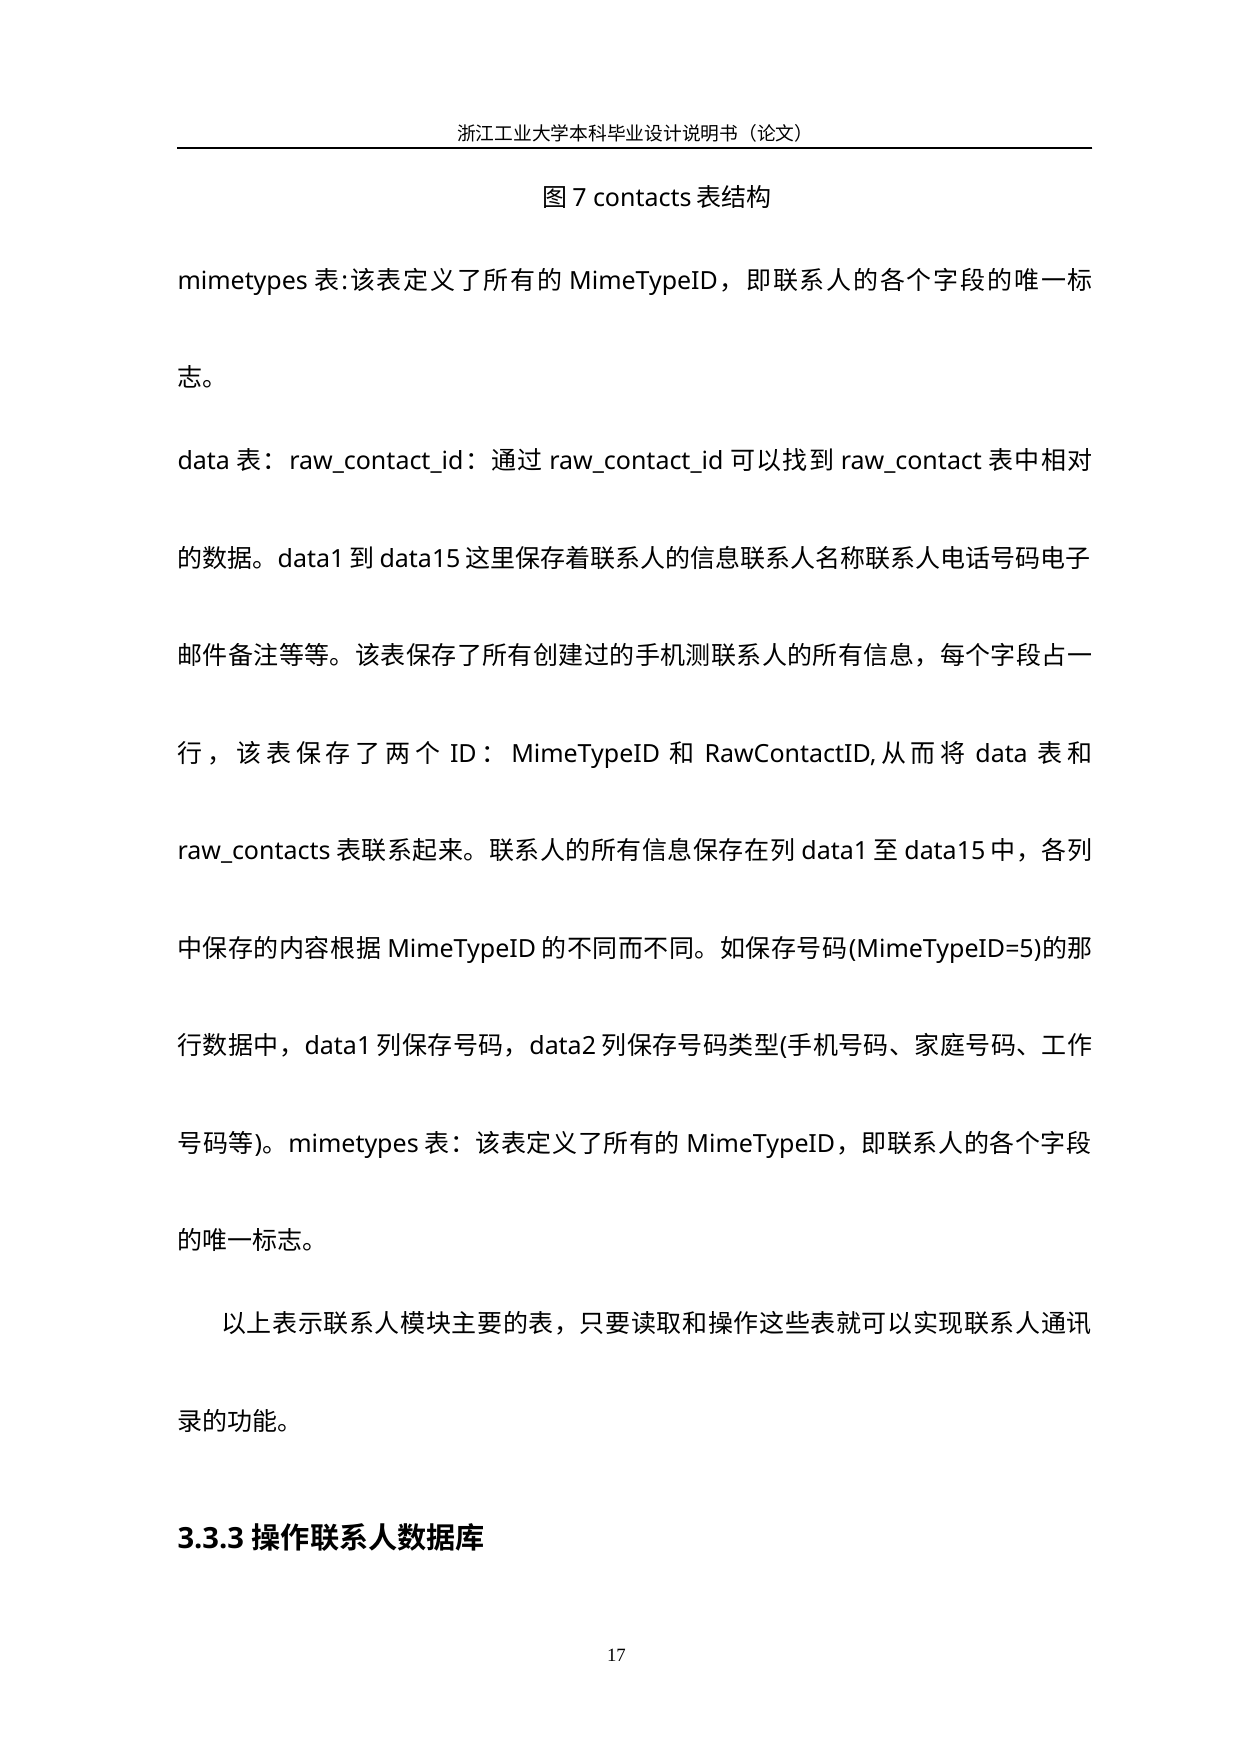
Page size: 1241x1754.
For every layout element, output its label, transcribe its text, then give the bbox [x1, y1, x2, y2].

list mimetypes表:该表定义了所有的MimeTypeID，即联系人的各个字段的唯一标志。 [177, 246, 1092, 408]
list data表：raw_contact_id：通过raw_contact_id可以找到raw_contact表中相对的数据。data1到data15这里保存着联系人的信息联系人名称联系人电话号码电子邮件备注等等。该表保存了所有创建过的手机测联系人的所有信息，每个字段占一行，该表保存了两个ID：MimeTypeID和RawContactID,从而将data表和raw_contacts表联系起来。联系人的所有信息保存在列data1至data15中，各列中保存的内容根据MimeTypeID的不同而不同。如保存号码(MimeTypeID=5)的那行数据中，data1列保存号码，data2列保存号码类型(手机号码、家庭号码、工作号码等)。mimetypes表：该表定义了所有的MimeTypeID，即联系人的各个字段的唯一标志。 [177, 426, 1092, 1271]
list 以上表示联系人模块主要的表，只要读取和操作这些表就可以实现联系人通讯录的功能。 [177, 1289, 1092, 1452]
list 3.3.3 操作联系人数据库 [177, 1503, 1092, 1568]
list 图7 contacts表结构 [177, 163, 1092, 228]
